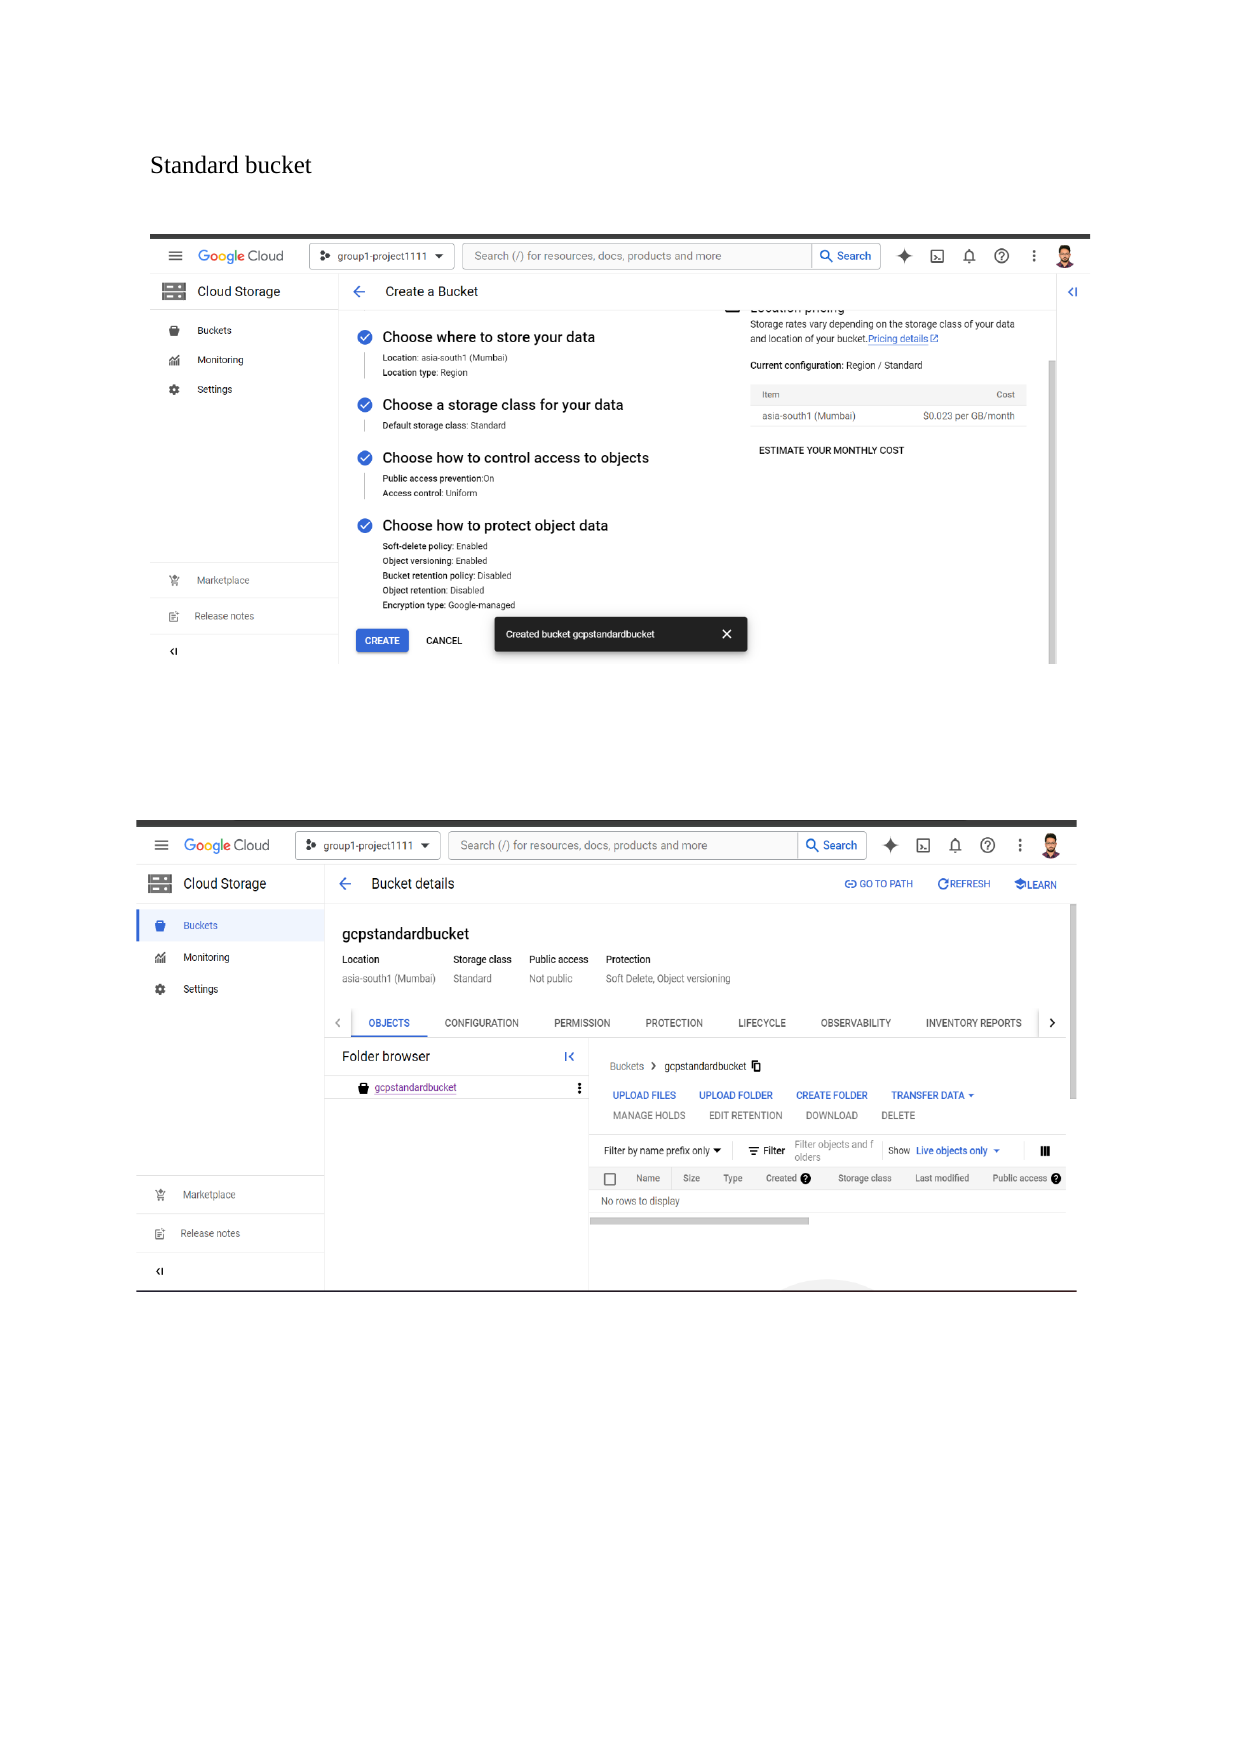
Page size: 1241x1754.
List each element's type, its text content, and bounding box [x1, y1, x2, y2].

text Standard bucket [150, 150, 1090, 179]
picture [150, 234, 1091, 664]
picture [136, 820, 1077, 1292]
